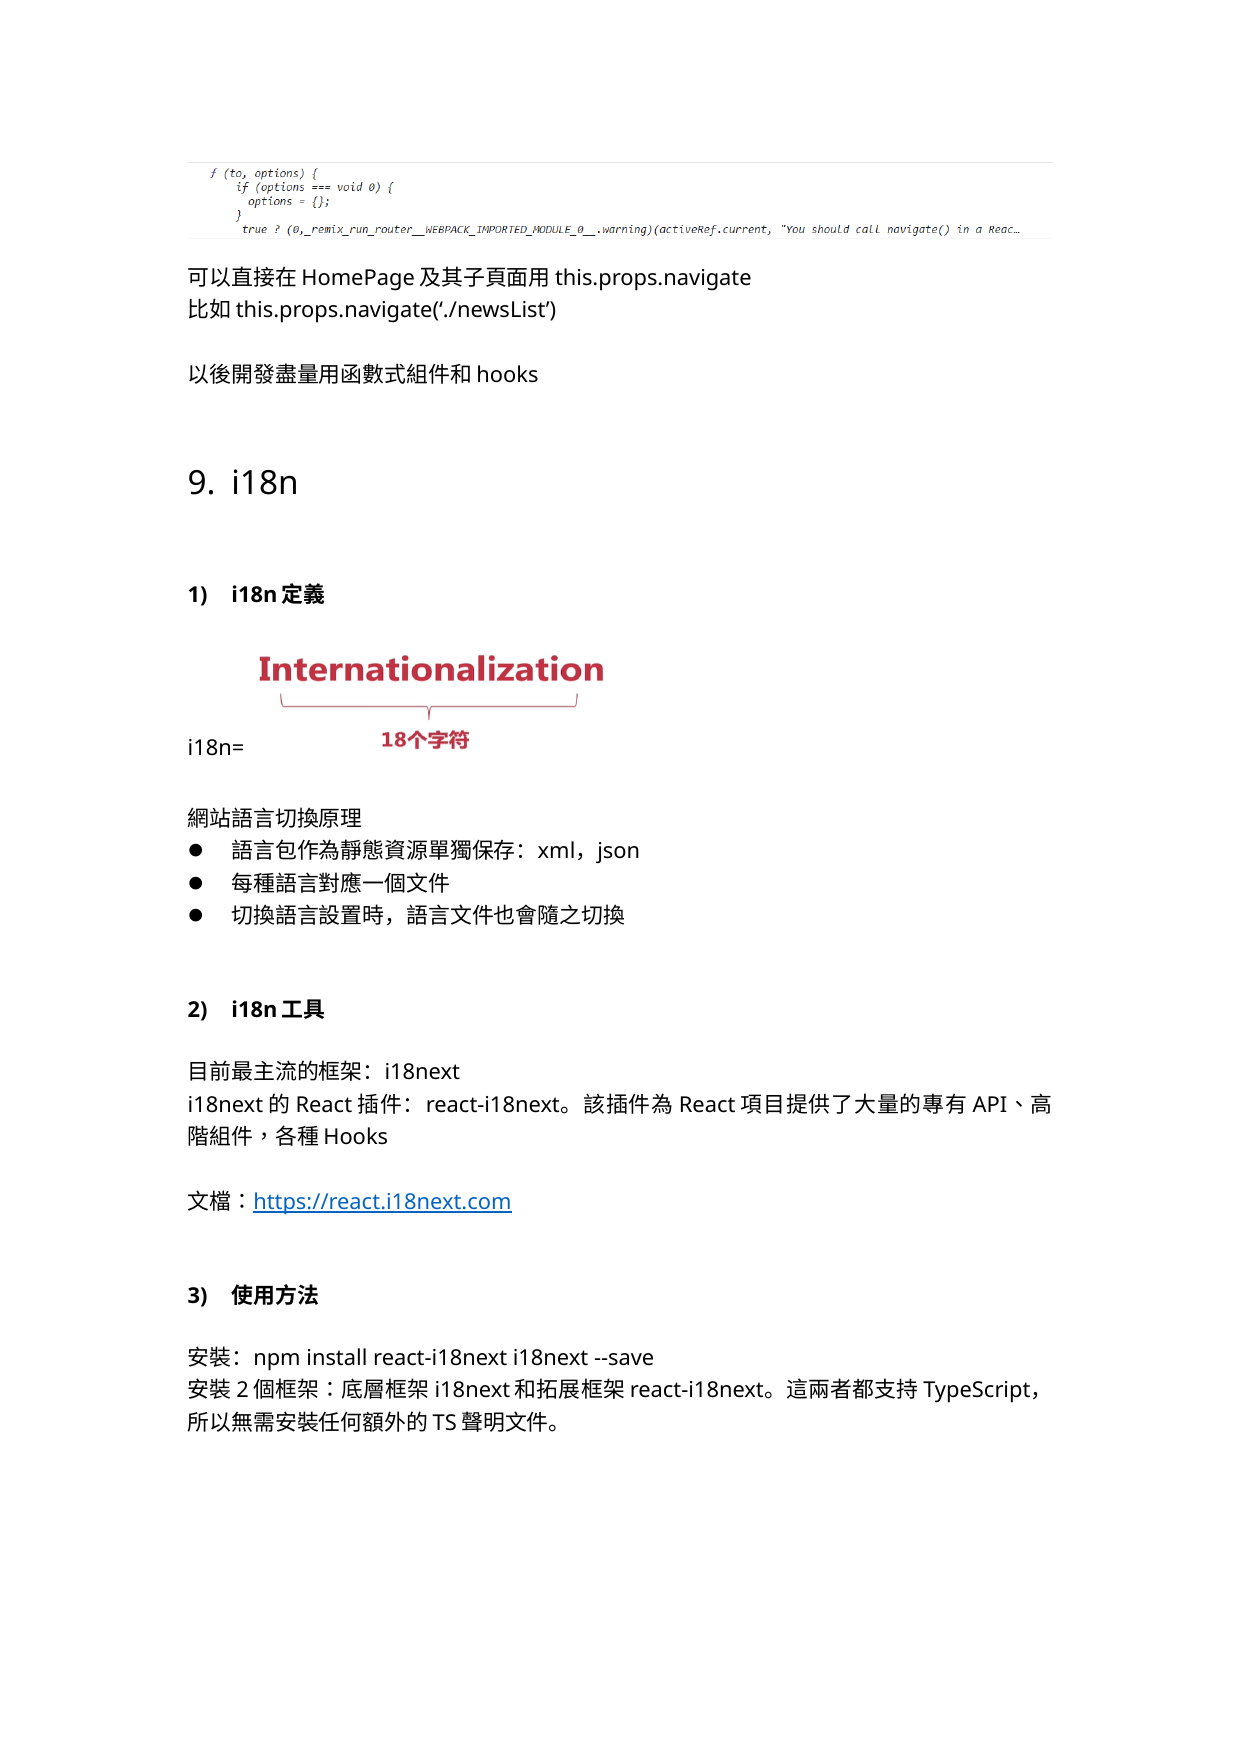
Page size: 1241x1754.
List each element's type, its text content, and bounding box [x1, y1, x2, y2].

subtitle i18n [187, 449, 1053, 514]
list 切換語言設置時，語言文件也會隨之切換 [187, 898, 1053, 931]
picture [250, 644, 604, 756]
picture [187, 162, 1053, 242]
text 目前最主流的框架：i18next [187, 1054, 1053, 1086]
text 網站語言切換原理 [187, 801, 1053, 833]
subtitle i18n工具 [187, 992, 1053, 1025]
text 安裝2個框架：底層框架i18next和拓展框架react-i18next。這兩者都支持TypeScript，所以無需安裝任何額外的TS聲明文件。 [187, 1372, 1053, 1437]
text 比如this.props.navigate(‘./newsList’) [187, 292, 1053, 324]
subtitle 使用方法 [187, 1278, 1053, 1311]
text i18next的React插件：react-i18next。該插件為React項目提供了大量的專有API、高階組件，各種Hooks [187, 1086, 1053, 1151]
text 安裝：npm install react-i18next i18next --save [187, 1340, 1053, 1372]
text 文檔：https://react.i18next.com [187, 1184, 1053, 1216]
list 每種語言對應一個文件 [187, 866, 1053, 898]
list 語言包作為靜態資源單獨保存：xml，json [187, 833, 1053, 866]
text 可以直接在HomePage及其子頁面用this.props.navigate [187, 259, 1053, 292]
subtitle i18n定義 [187, 576, 1053, 609]
text 以後開發盡量用函數式組件和hooks [187, 357, 1053, 389]
